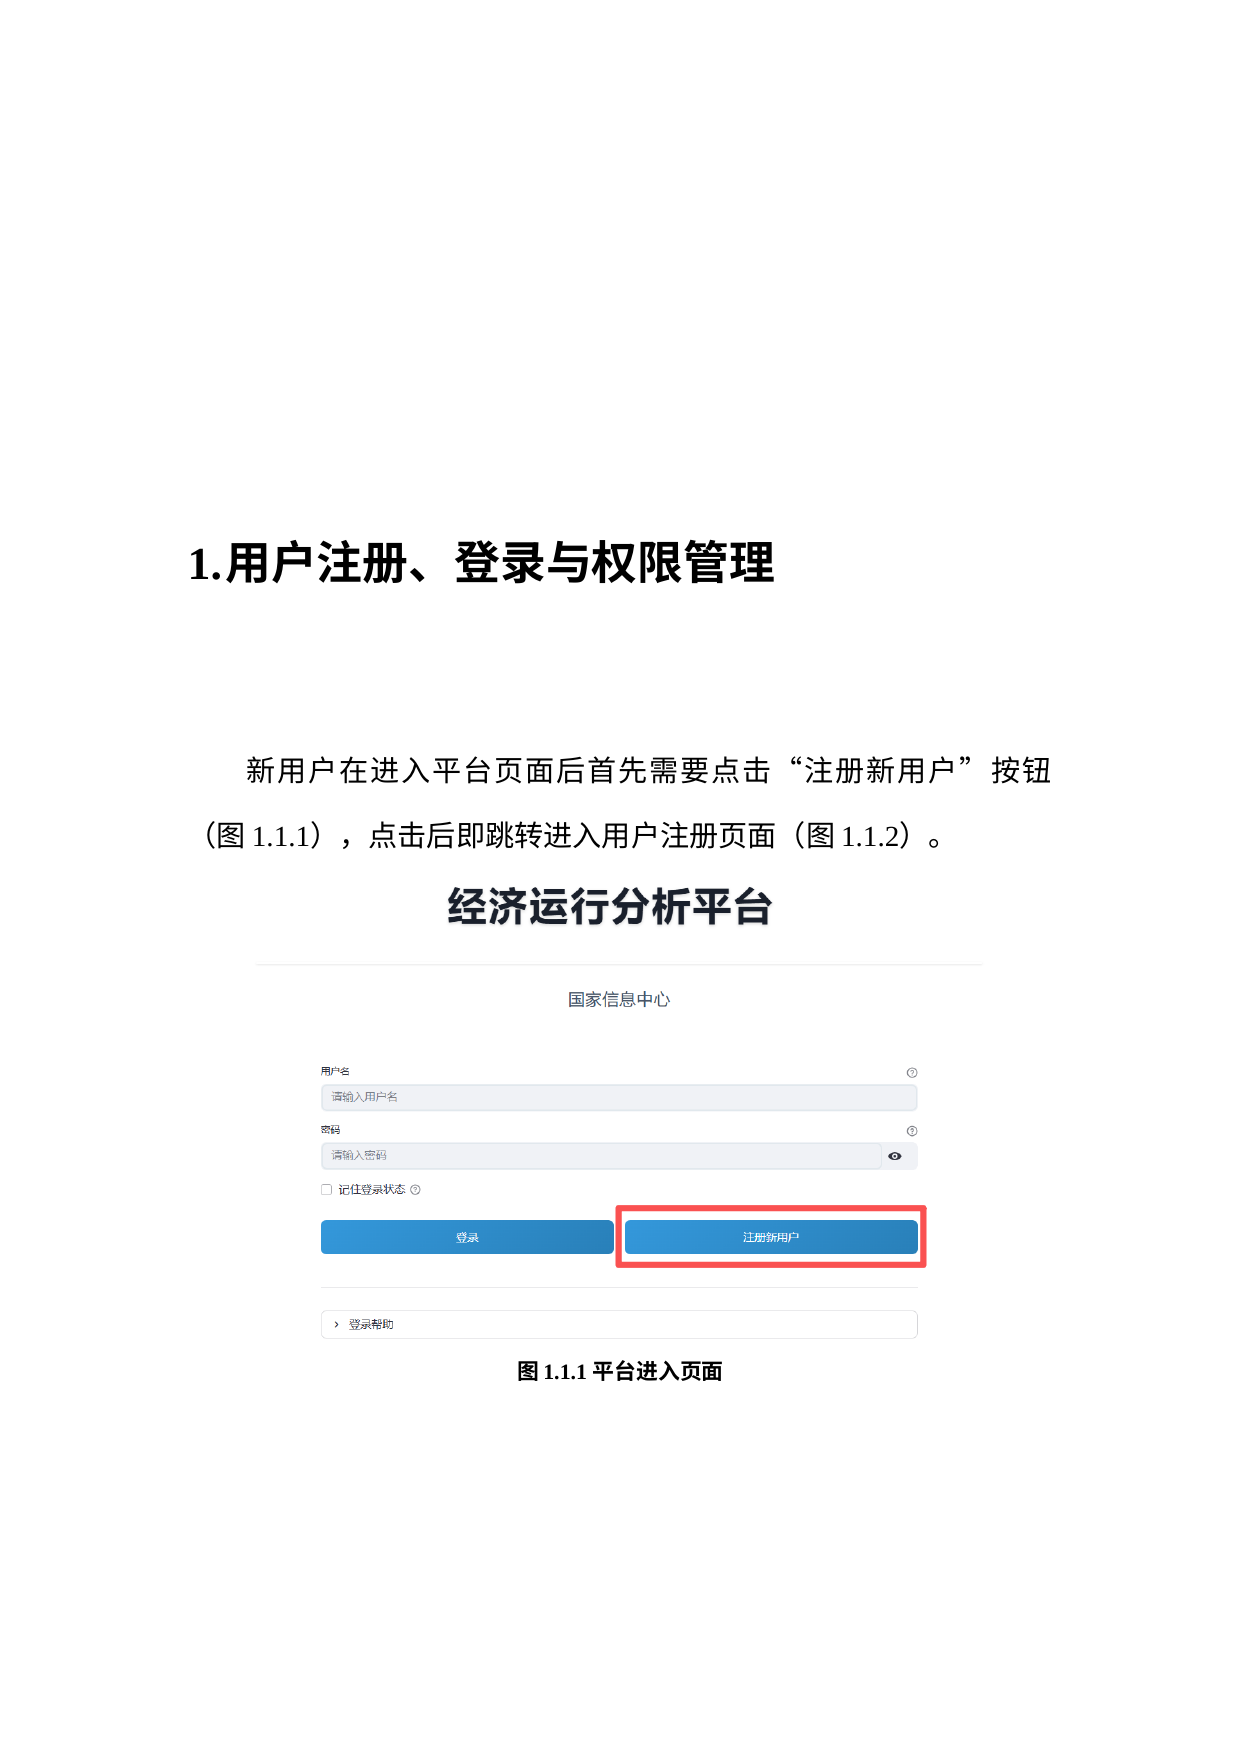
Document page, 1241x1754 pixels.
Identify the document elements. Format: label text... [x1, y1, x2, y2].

text 图1.1.1 平台进入页面 [187, 1353, 1053, 1386]
text 新用户在进入平台页面后首先需要点击“注册新用户”按钮（图1.1.1），点击后即跳转进入用户注册页面（图1.1.2）。 [187, 736, 1053, 866]
subtitle 用户注册、登录与权限管理 [187, 510, 1053, 608]
picture [231, 865, 1009, 1352]
